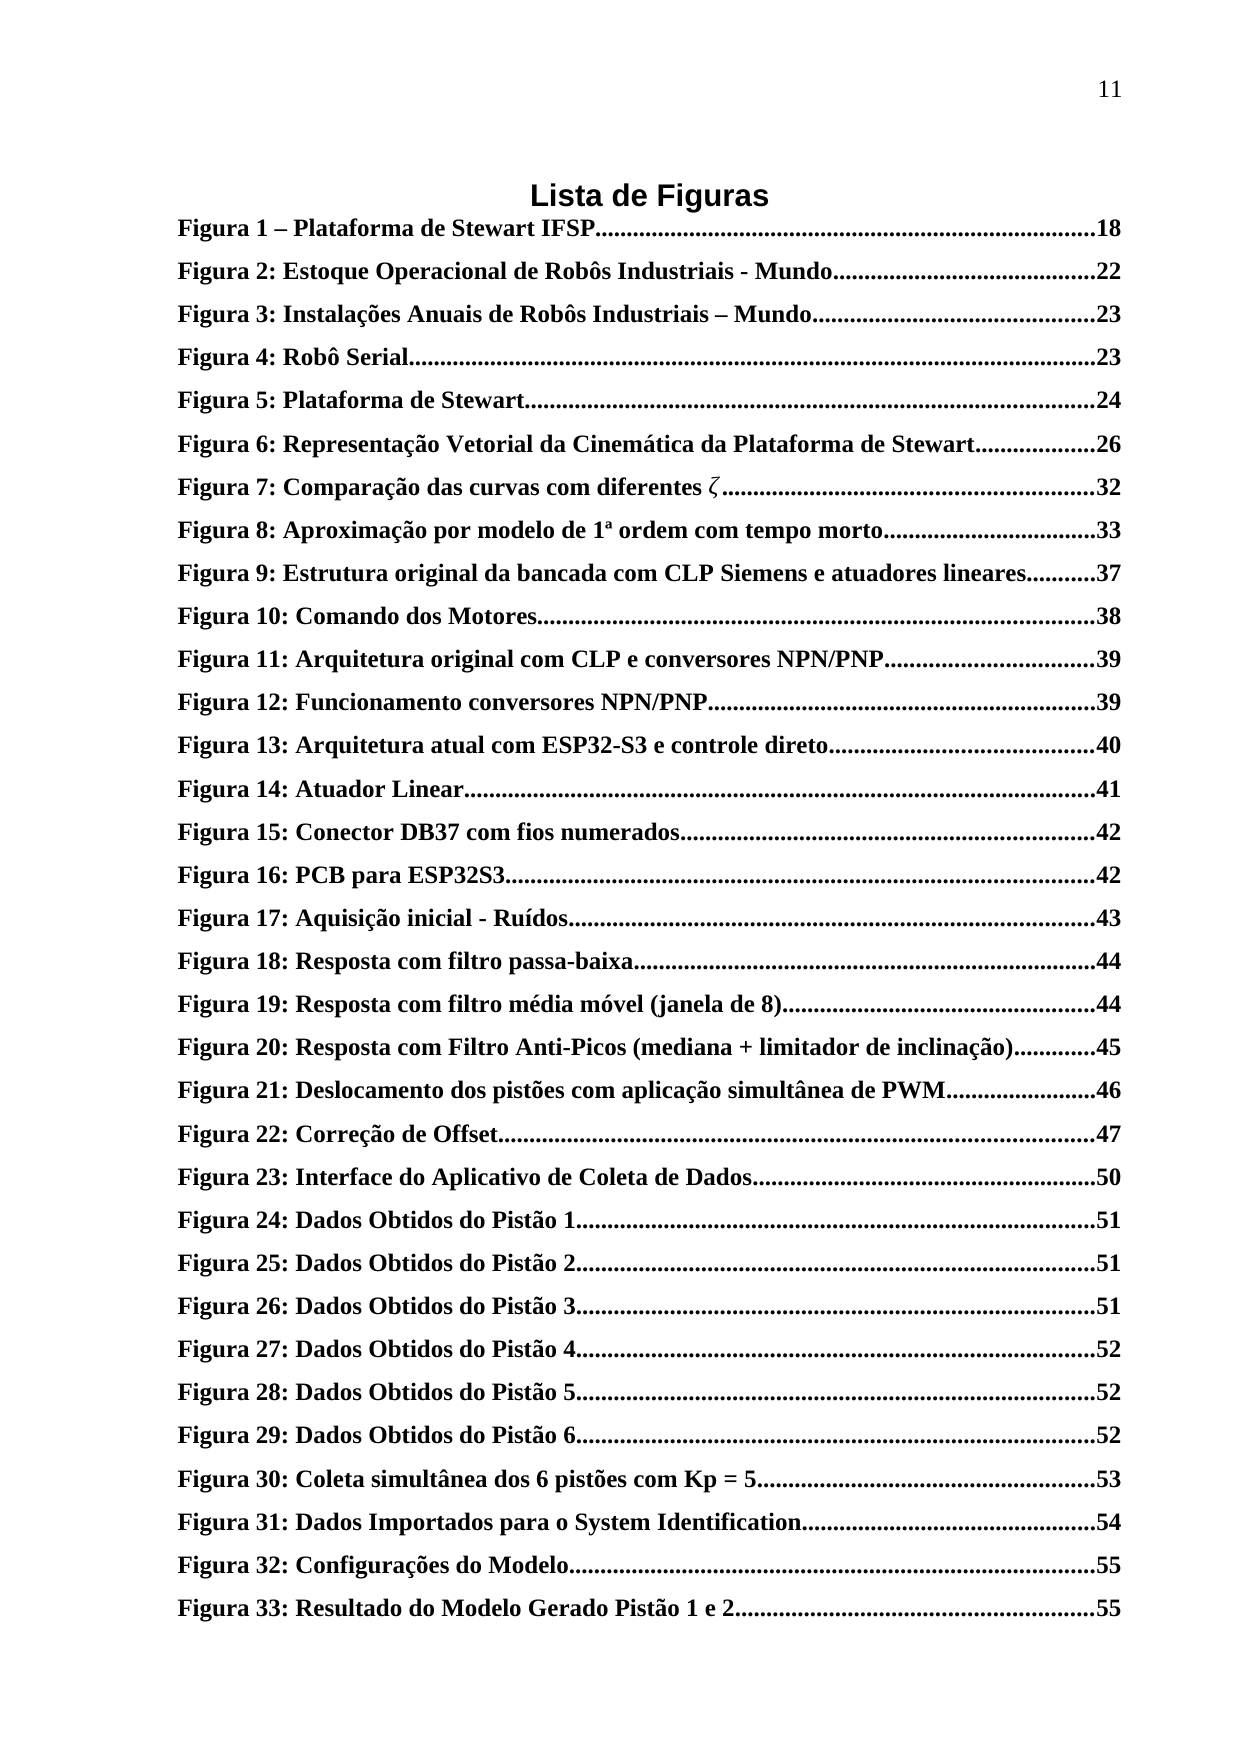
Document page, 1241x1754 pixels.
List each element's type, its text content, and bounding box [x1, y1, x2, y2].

text Figura 9: Estrutura original da bancada com CLP Siemens e atuadores lineares 37 [177, 558, 1122, 587]
text Figura 23: Interface do Aplicativo de Coleta de Dados 50 [177, 1162, 1122, 1191]
text Figura 27: Dados Obtidos do Pistão 4 52 [177, 1334, 1122, 1363]
text Figura 7: Comparação das curvas com diferentes . 32 [177, 472, 1122, 501]
text Figura 17: Aquisição inicial - Ruídos 43 [177, 903, 1122, 932]
text Figura 1 – Plataforma de Stewart IFSP 18 [177, 213, 1122, 242]
text Figura 5: Plataforma de Stewart 24 [177, 386, 1122, 414]
text Figura 26: Dados Obtidos do Pistão 3 51 [177, 1291, 1122, 1320]
text Figura 16: PCB para ESP32S3 42 [177, 860, 1122, 889]
text Figura 2: Estoque Operacional de Robôs Industriais - Mundo 22 [177, 256, 1122, 285]
text Figura 10: Comando dos Motores 38 [177, 601, 1122, 630]
text Figura 11: Arquitetura original com CLP e conversores NPN/PNP 39 [177, 644, 1122, 673]
text Figura 15: Conector DB37 com fios numerados 42 [177, 817, 1122, 846]
text Figura 24: Dados Obtidos do Pistão 1 51 [177, 1205, 1122, 1234]
text Figura 22: Correção de Offset 47 [177, 1119, 1122, 1147]
text Figura 31: Dados Importados para o System Identification 54 [177, 1507, 1122, 1536]
text Figura 4: Robô Serial 23 [177, 342, 1122, 371]
text Figura 19: Resposta com filtro média móvel (janela de 8) 44 [177, 989, 1122, 1018]
text Figura 18: Resposta com filtro passa-baixa 44 [177, 946, 1122, 975]
text Figura 25: Dados Obtidos do Pistão 2 51 [177, 1248, 1122, 1277]
text Figura 14: Atuador Linear 41 [177, 774, 1122, 802]
text Figura 21: Deslocamento dos pistões com aplicação simultânea de PWM 46 [177, 1076, 1122, 1104]
text Figura 33: Resultado do Modelo Gerado Pistão 1 e 2 55 [177, 1593, 1122, 1622]
text Figura 28: Dados Obtidos do Pistão 5 52 [177, 1377, 1122, 1406]
text Figura 12: Funcionamento conversores NPN/PNP 39 [177, 687, 1122, 716]
text Figura 29: Dados Obtidos do Pistão 6 52 [177, 1421, 1122, 1449]
text Figura 3: Instalações Anuais de Robôs Industriais – Mundo 23 [177, 299, 1122, 328]
text Figura 6: Representação Vetorial da Cinemática da Plataforma de Stewart 26 [177, 429, 1122, 457]
text Figura 8: Aproximação por modelo de 1ª ordem com tempo morto 33 [177, 515, 1122, 544]
text Figura 32: Configurações do Modelo 55 [177, 1550, 1122, 1579]
text Lista de Figuras [177, 177, 1122, 213]
text Figura 13: Arquitetura atual com ESP32-S3 e controle direto 40 [177, 731, 1122, 759]
text Figura 30: Coleta simultânea dos 6 pistões com Kp = 5 53 [177, 1464, 1122, 1492]
text Figura 20: Resposta com Filtro Anti-Picos (mediana + limitador de inclinação) 45 [177, 1032, 1122, 1061]
